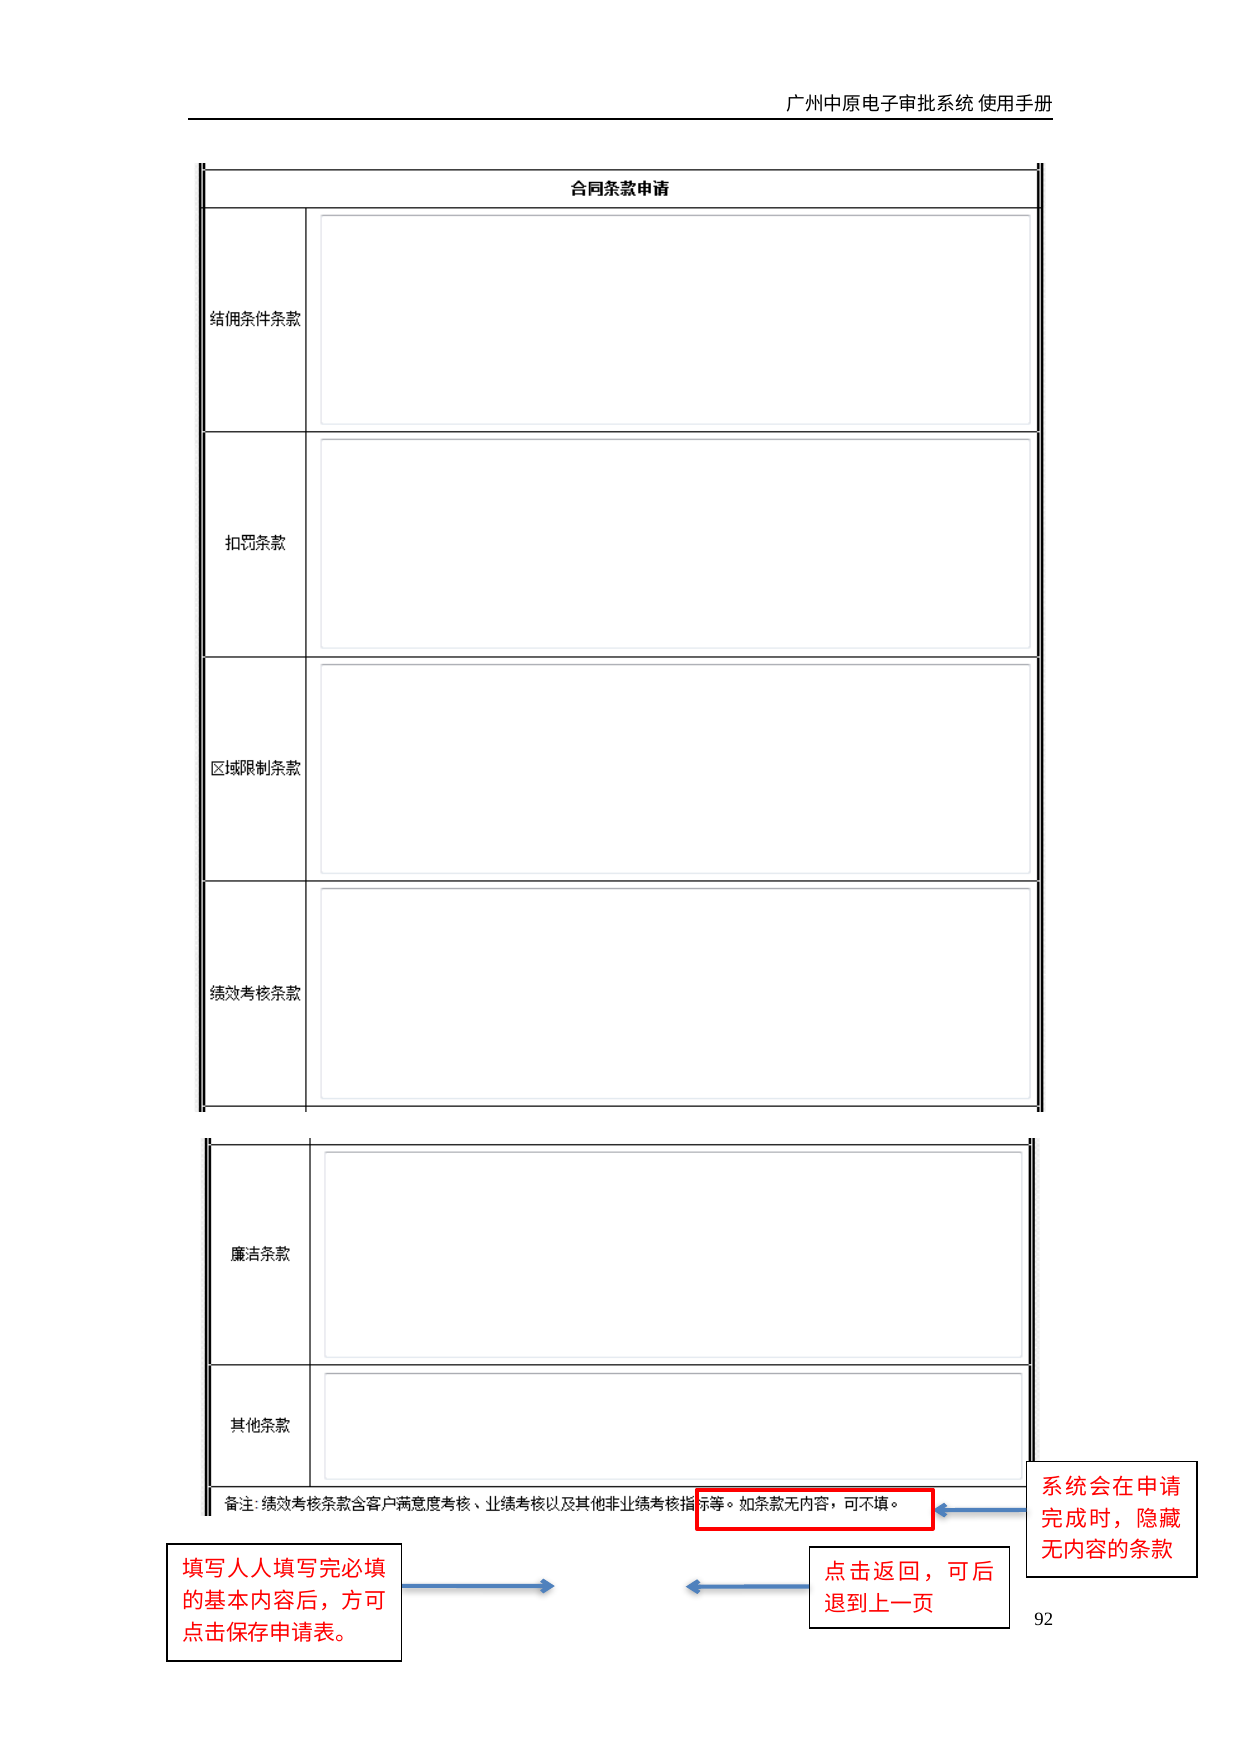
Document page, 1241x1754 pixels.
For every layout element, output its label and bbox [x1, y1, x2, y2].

picture [699, 1492, 931, 1516]
picture [194, 163, 1046, 1112]
picture [947, 1512, 1026, 1516]
picture [200, 1138, 1040, 1516]
